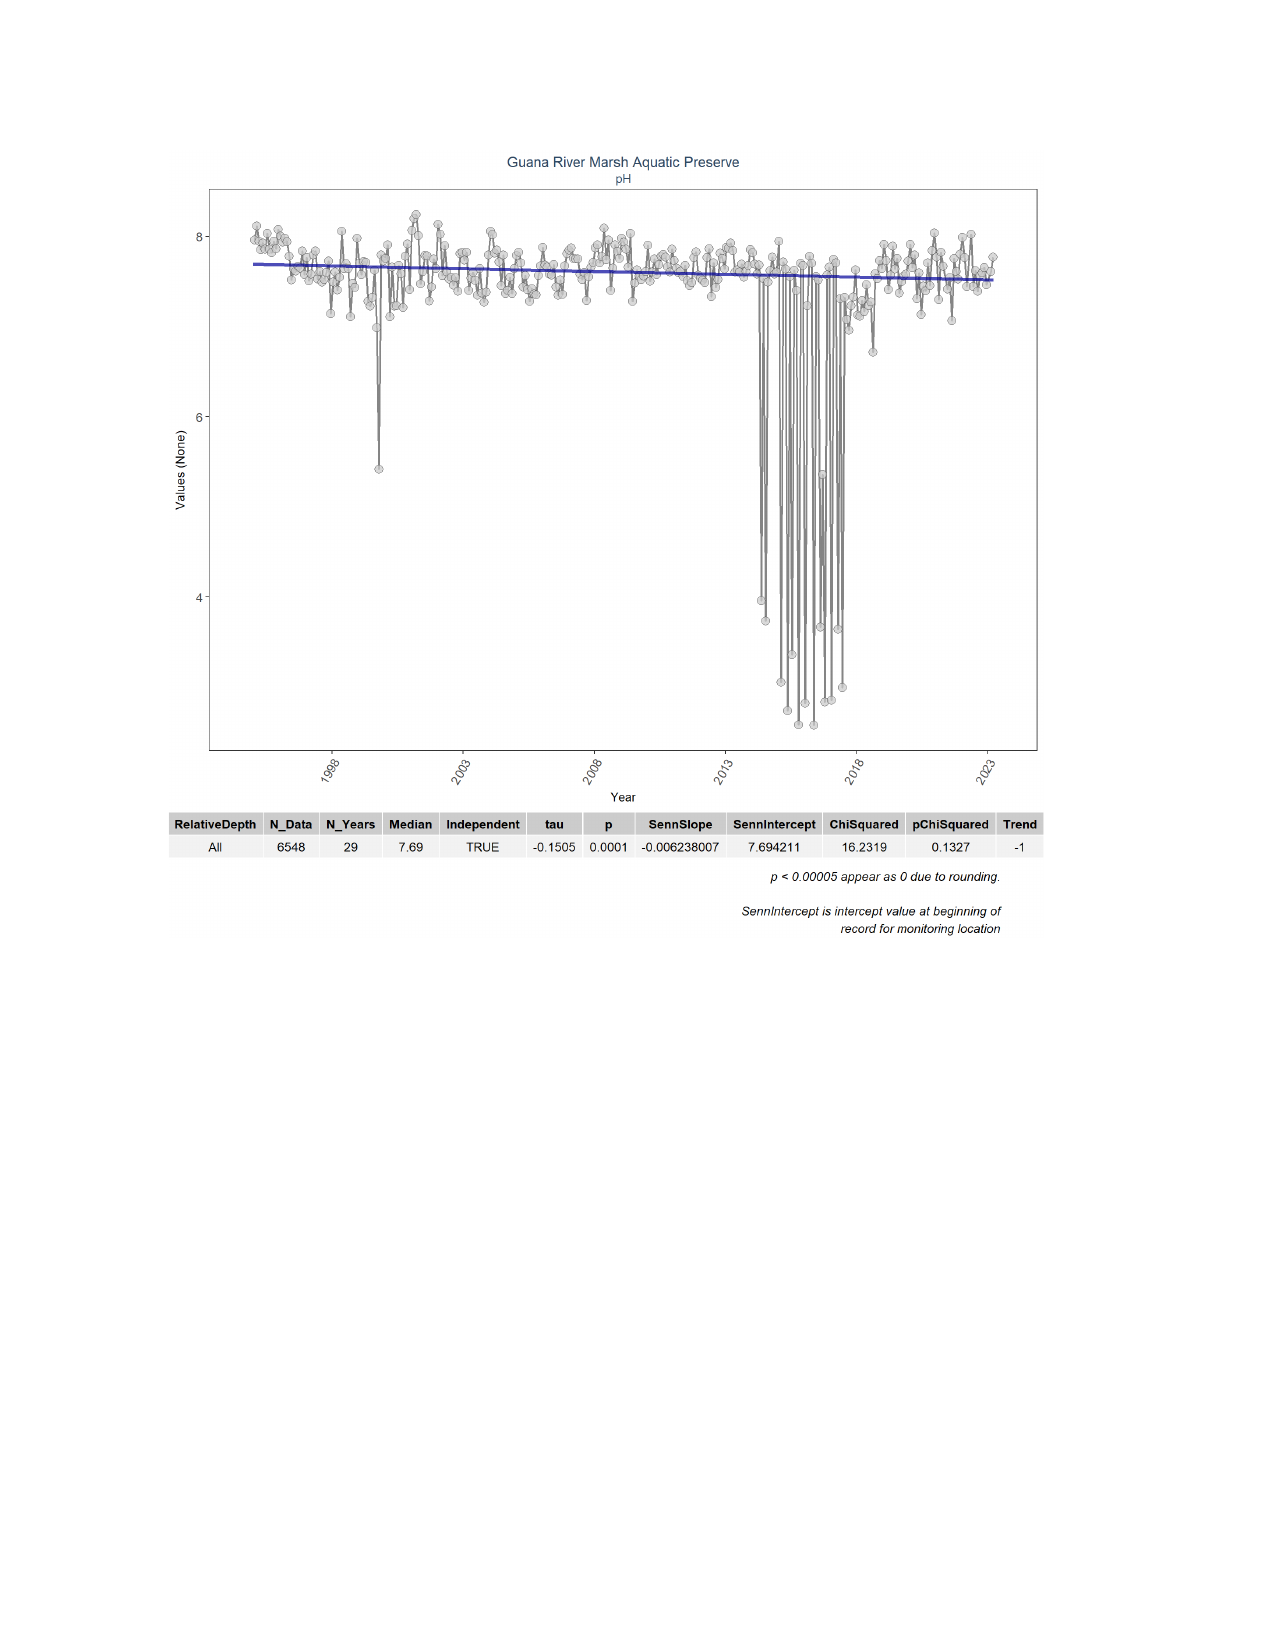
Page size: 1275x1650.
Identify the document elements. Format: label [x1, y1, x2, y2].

picture [168, 150, 1044, 938]
